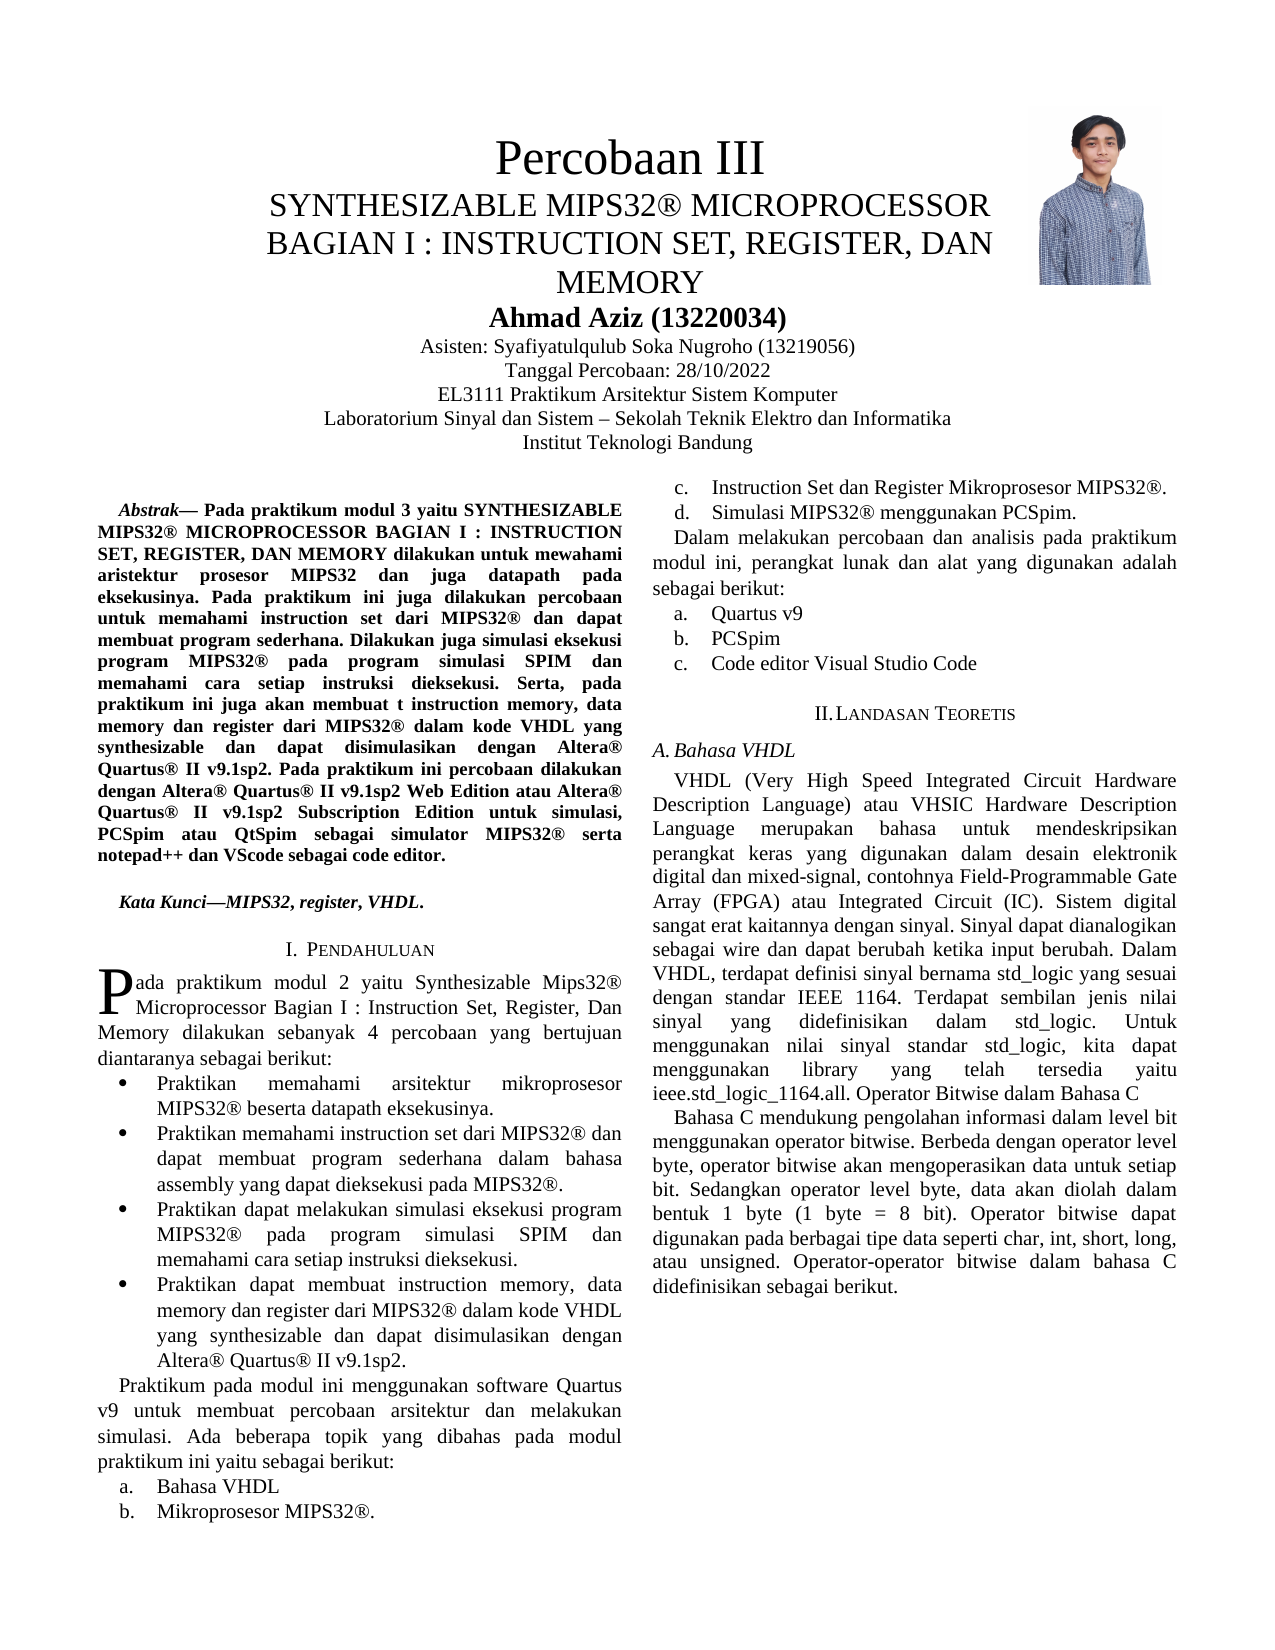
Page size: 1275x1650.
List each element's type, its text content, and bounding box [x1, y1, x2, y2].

text Praktikum pada modul ini menggunakan software Quartus v9 untuk membuat percobaan arsitektur dan melakukan simulasi. Ada beberapa topik yang dibahas pada modul praktikum ini yaitu sebagai berikut: [97, 1373, 622, 1473]
subtitle Bahasa VHDL [652, 738, 1177, 762]
list Praktikan dapat melakukan simulasi eksekusi program MIPS32® pada program simulasi SPIM dan memahami cara setiap instruksi dieksekusi. [119, 1197, 622, 1271]
text VHDL (Very High Speed Integrated Circuit Hardware Description Language) atau VHSIC Hardware Description Language merupakan bahasa untuk mendeskripsikan perangkat keras yang digunakan dalam desain elektronik digital dan mixed-signal, contohnya Field-Programmable Gate Array (FPGA) atau Integrated Circuit (IC). Sistem digital sangat erat kaitannya dengan sinyal. Sinyal dapat dianalogikan sebagai wire dan dapat berubah ketika input berubah. Dalam VHDL, terdapat definisi sinyal bernama std_logic yang sesuai dengan standar IEEE 1164. Terdapat sembilan jenis nilai sinyal yang didefinisikan dalam std_logic. Untuk menggunakan nilai sinyal standar std_logic, kita dapat menggunakan library yang telah tersedia yaitu ieee.std_logic_1164.all. Operator Bitwise dalam Bahasa C [652, 768, 1177, 1105]
subtitle Pendahuluan [97, 937, 622, 961]
list Simulasi MIPS32® menggunakan PCSpim. [674, 500, 1177, 524]
text Ahmad Aziz (13220034) Asisten: Syafiyatulqulub Soka Nugroho (13219056) Tanggal Percobaan: 28/10/2022 EL3111 Praktikum Arsitektur Sistem Komputer Laboratorium Sinyal dan Sistem – Sekolah Teknik Elektro dan Informatika Institut Teknologi Bandung [150, 300, 1125, 454]
subtitle Landasan Teoretis [652, 701, 1177, 725]
text ada praktikum modul 2 yaitu Synthesizable Mips32® Microprocessor Bagian I : Instruction Set, Register, Dan Memory dilakukan sebanyak 4 percobaan yang bertujuan diantaranya sebagai berikut: [97, 970, 622, 1069]
picture [1027, 106, 1162, 285]
text Dalam melakukan percobaan dan analisis pada praktikum modul ini, perangkat lunak dan alat yang digunakan adalah sebagai berikut: [652, 525, 1177, 599]
list Praktikan dapat membuat instruction memory, data memory dan register dari MIPS32® dalam kode VHDL yang synthesizable dan dapat disimulasikan dengan Altera® Quartus® II v9.1sp2. [119, 1272, 622, 1372]
list Quartus v9 [673, 601, 1177, 625]
title Percobaan III [224, 128, 1036, 185]
list Code editor Visual Studio Code [673, 651, 1177, 675]
text Bahasa C mendukung pengolahan informasi dalam level bit menggunakan operator bitwise. Berbeda dengan operator level byte, operator bitwise akan mengoperasikan data untuk setiap bit. Sedangkan operator level byte, data akan diolah dalam bentuk 1 byte (1 byte = 8 bit). Operator bitwise dapat digunakan pada berbagai tipe data seperti char, int, short, long, atau unsigned. Operator-operator bitwise dalam bahasa C didefinisikan sebagai berikut. [652, 1105, 1177, 1298]
text Abstrak— Pada praktikum modul 3 yaitu SYNTHESIZABLE MIPS32® MICROPROCESSOR BAGIAN I : INSTRUCTION SET, REGISTER, DAN MEMORY dilakukan untuk mewahami aristektur prosesor MIPS32 dan juga datapath pada eksekusinya. Pada praktikum ini juga dilakukan percobaan untuk memahami instruction set dari MIPS32® dan dapat membuat program sederhana. Dilakukan juga simulasi eksekusi program MIPS32® pada program simulasi SPIM dan memahami cara setiap instruksi dieksekusi. Serta, pada praktikum ini juga akan membuat t instruction memory, data memory dan register dari MIPS32® dalam kode VHDL yang synthesizable dan dapat disimulasikan dengan Altera® Quartus® II v9.1sp2. Pada praktikum ini percobaan dilakukan dengan Altera® Quartus® II v9.1sp2 Web Edition atau Altera® Quartus® II v9.1sp2 Subscription Edition untuk simulasi, PCSpim atau QtSpim sebagai simulator MIPS32® serta notepad++ dan VScode sebagai code editor. [97, 499, 622, 866]
list Mikroprosesor MIPS32®. [119, 1499, 622, 1523]
title SYNTHESIZABLE MIPS32® MICROPROCESSOR BAGIAN I : INSTRUCTION SET, REGISTER, DAN MEMORY [224, 185, 1036, 300]
list Praktikan memahami instruction set dari MIPS32® dan dapat membuat program sederhana dalam bahasa assembly yang dapat dieksekusi pada MIPS32®. [119, 1121, 622, 1196]
list Instruction Set dan Register Mikroprosesor MIPS32®. [674, 105, 1177, 499]
list PCSpim [673, 626, 1177, 650]
list Praktikan memahami arsitektur mikroprosesor MIPS32® beserta datapath eksekusinya. [119, 1071, 622, 1120]
text Kata Kunci—MIPS32, register, VHDL. [97, 891, 622, 912]
list Bahasa VHDL [119, 1474, 622, 1498]
